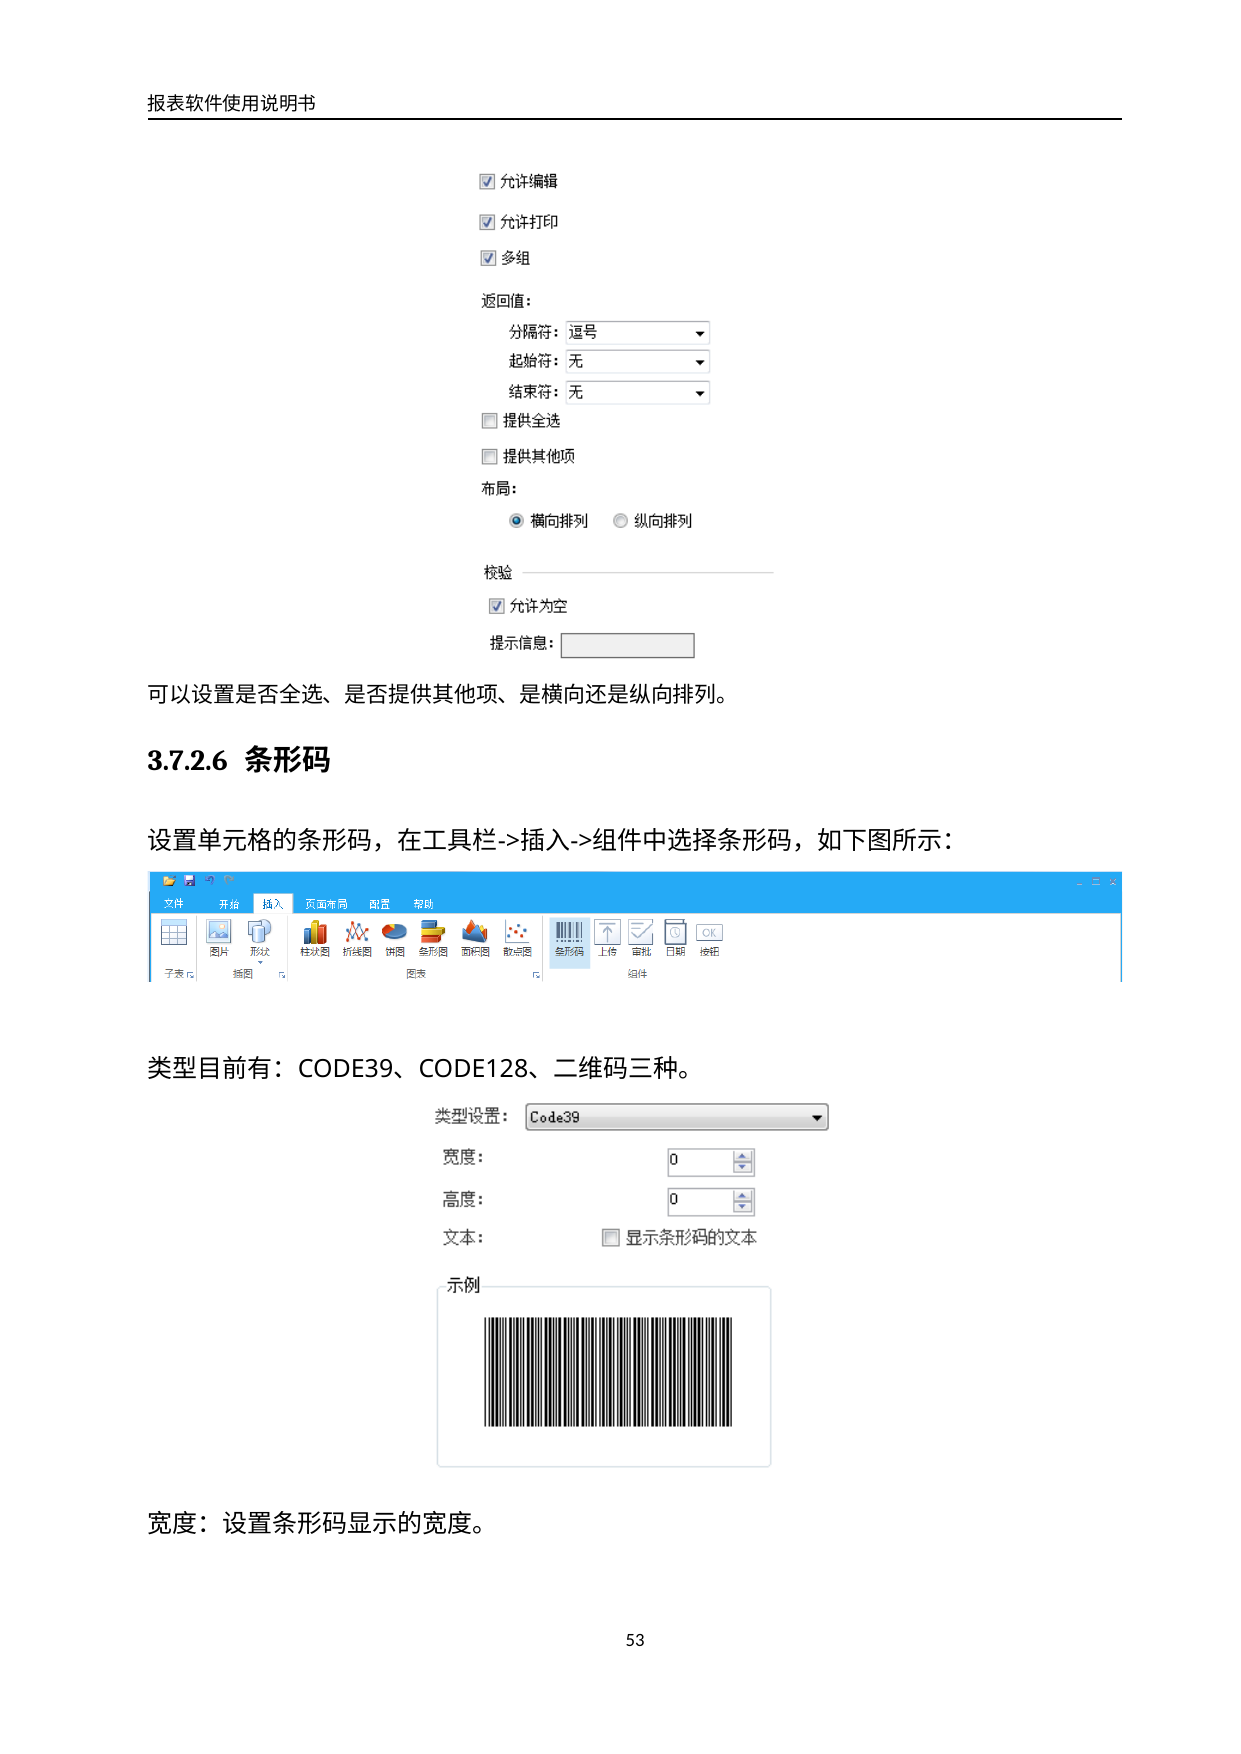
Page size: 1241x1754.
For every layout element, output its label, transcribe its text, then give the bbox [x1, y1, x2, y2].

text 设置单元格的条形码，在工具栏->插入->组件中选择条形码，如下图所示： [148, 806, 1122, 871]
text 类型目前有：CODE39、CODE128、二维码三种。 [148, 1034, 1122, 1099]
picture [426, 1098, 843, 1484]
picture [464, 156, 806, 675]
subtitle 条形码 [148, 725, 1122, 790]
text 可以设置是否全选、是否提供其他项、是横向还是纵向排列。 [148, 676, 1122, 709]
picture [147, 871, 1123, 982]
text 宽度：设置条形码显示的宽度。 [148, 1489, 1122, 1554]
